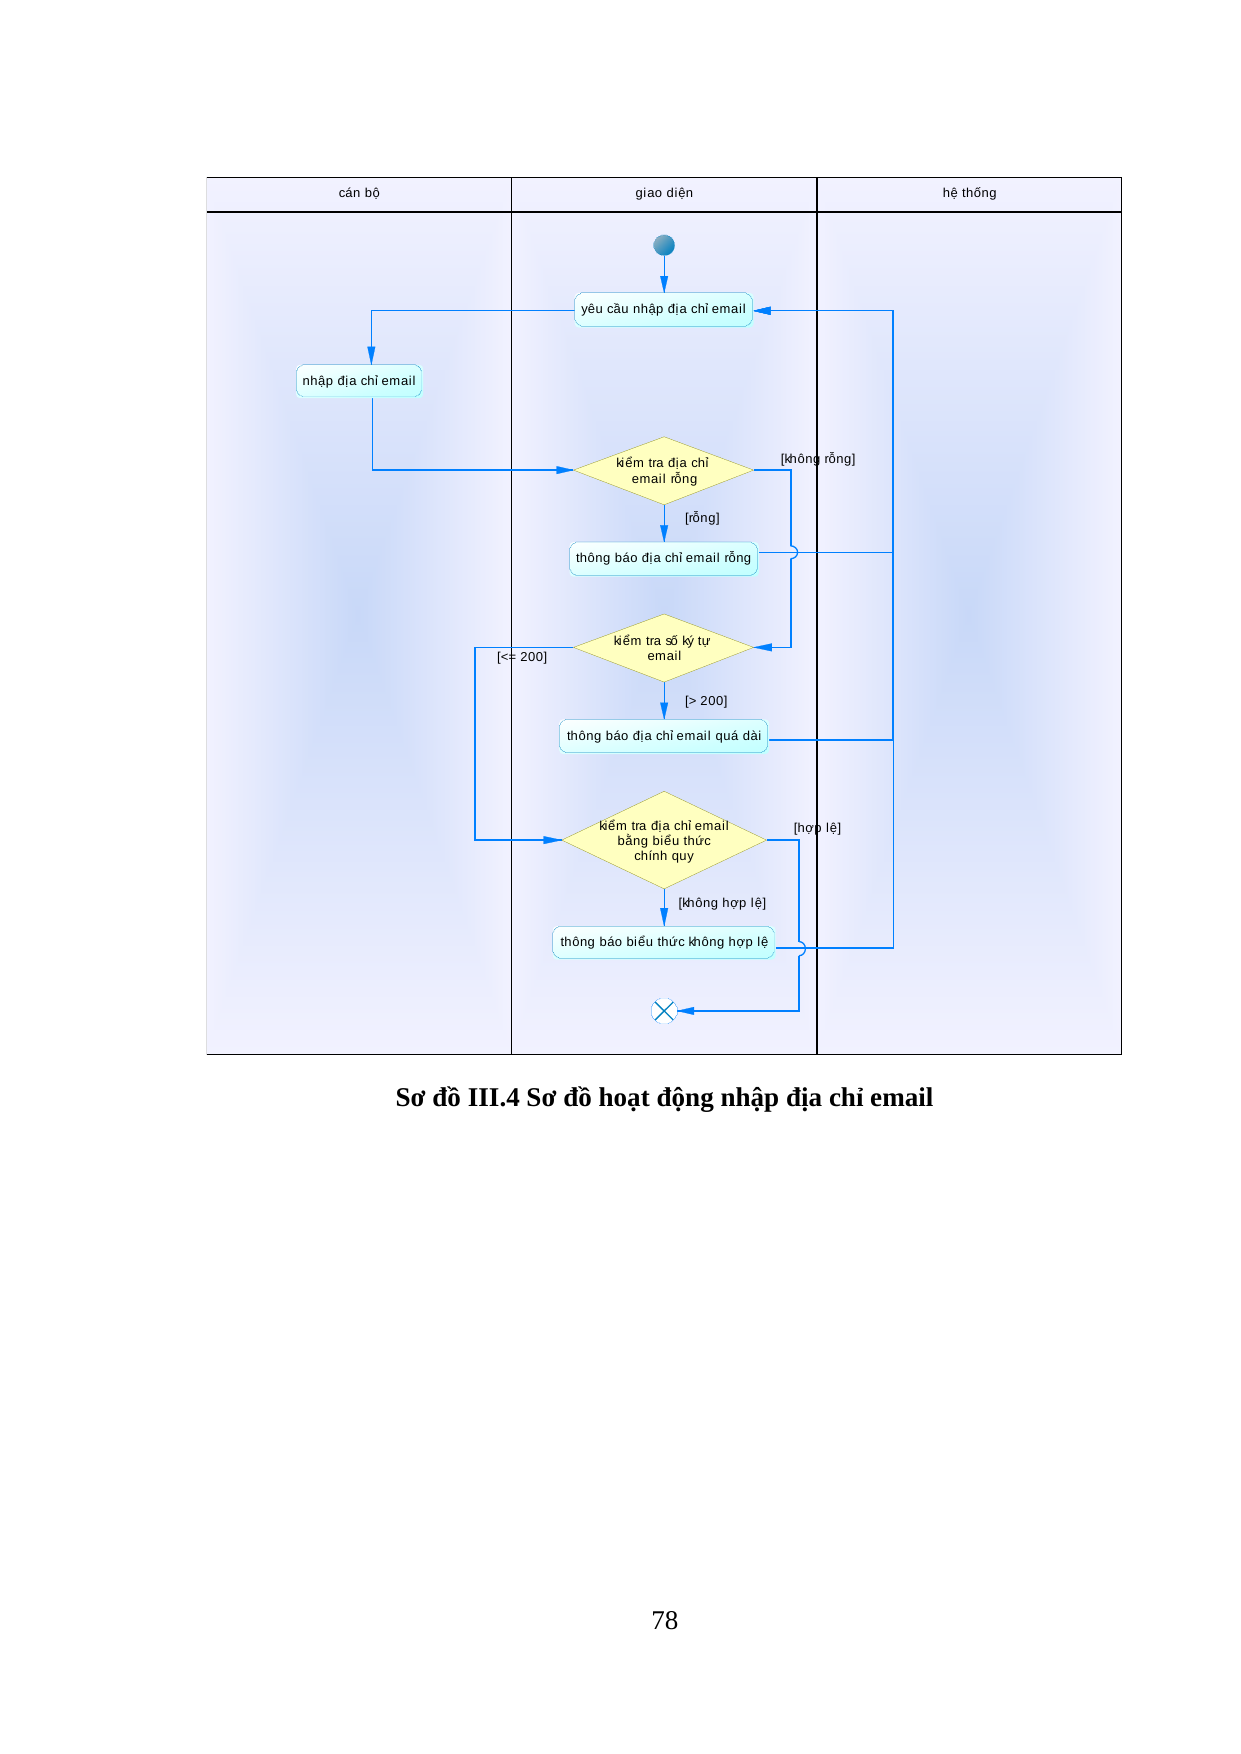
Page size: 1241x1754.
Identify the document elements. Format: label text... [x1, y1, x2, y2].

picture [574, 292, 753, 327]
picture [296, 364, 422, 397]
picture [552, 926, 775, 959]
picture [653, 234, 675, 256]
picture [569, 541, 758, 576]
picture [559, 719, 768, 753]
